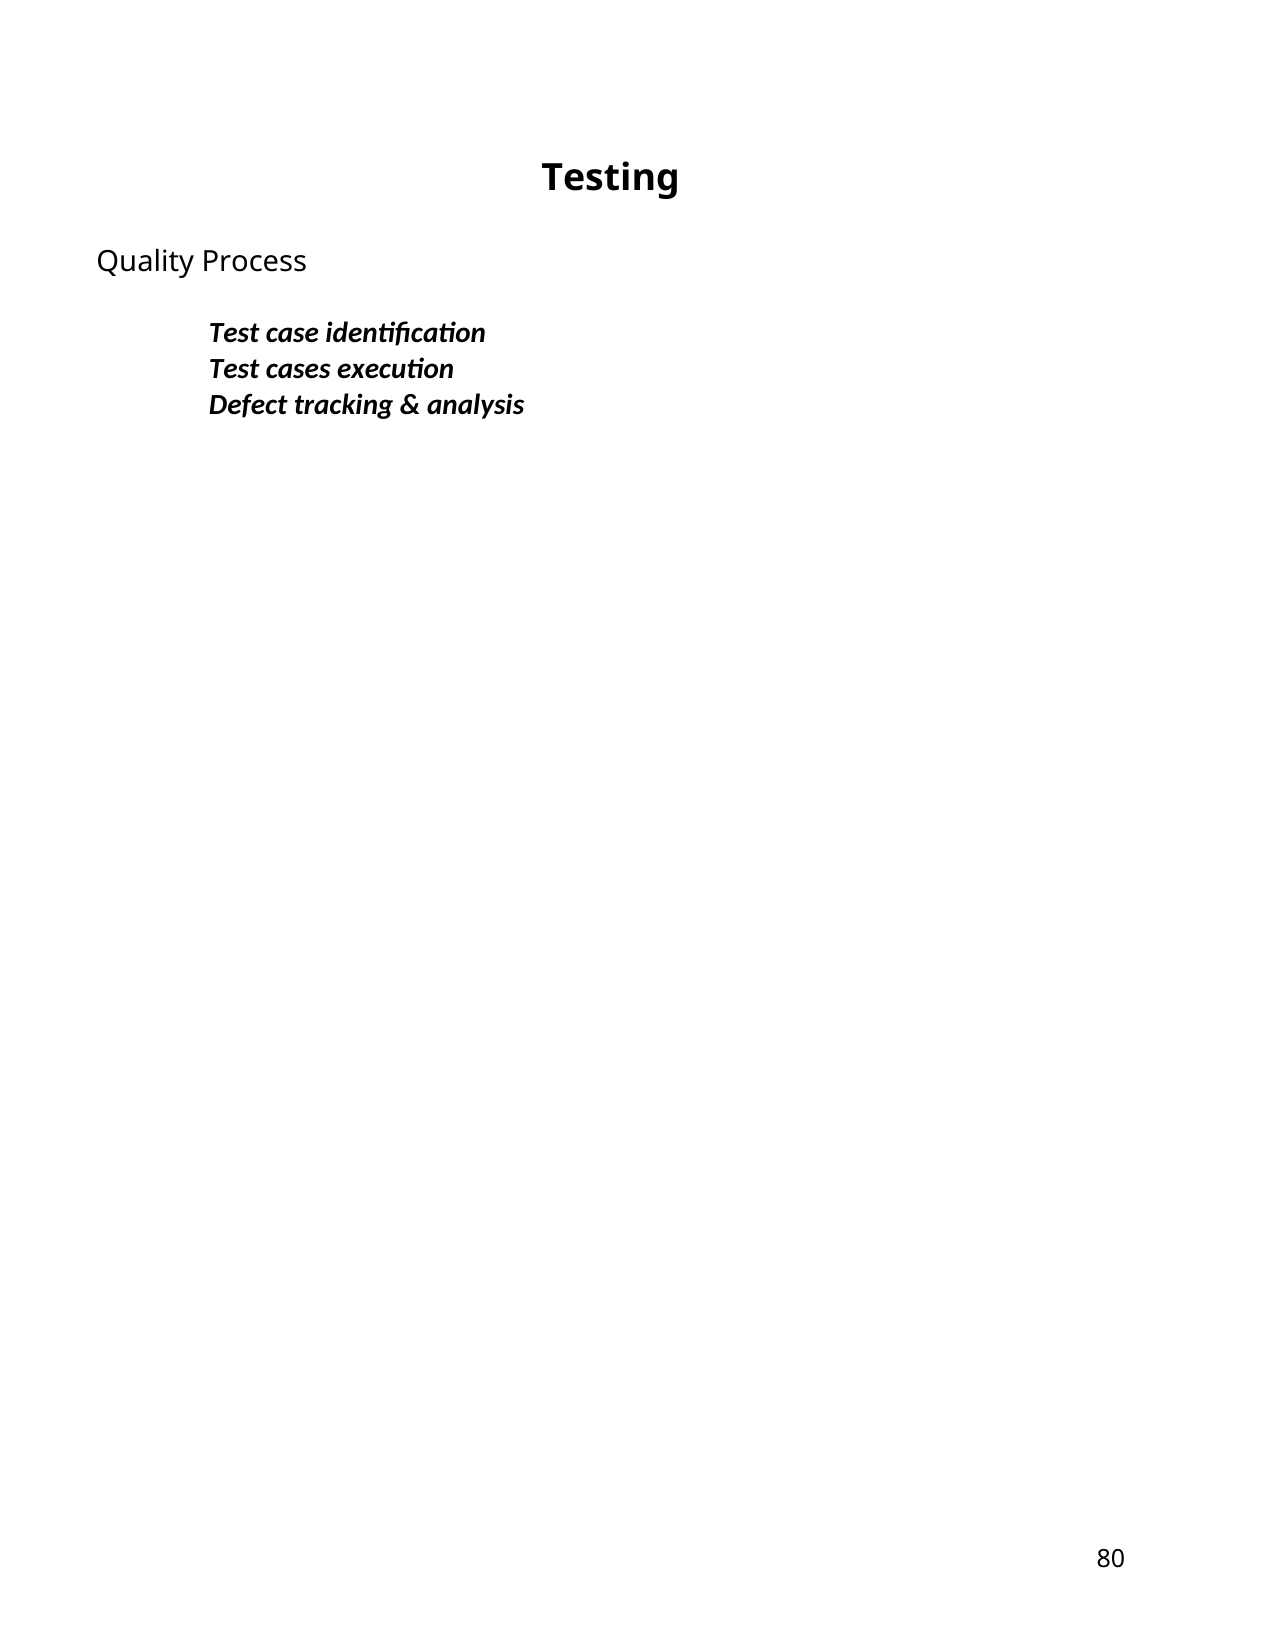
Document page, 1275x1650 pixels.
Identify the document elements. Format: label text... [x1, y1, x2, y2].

subtitle Defect tracking & analysis [209, 386, 1125, 421]
subtitle Test cases execution [209, 350, 1125, 386]
subtitle Testing [96, 150, 1125, 201]
subtitle Quality Process [96, 241, 1125, 280]
subtitle Test case identification [209, 314, 1125, 350]
